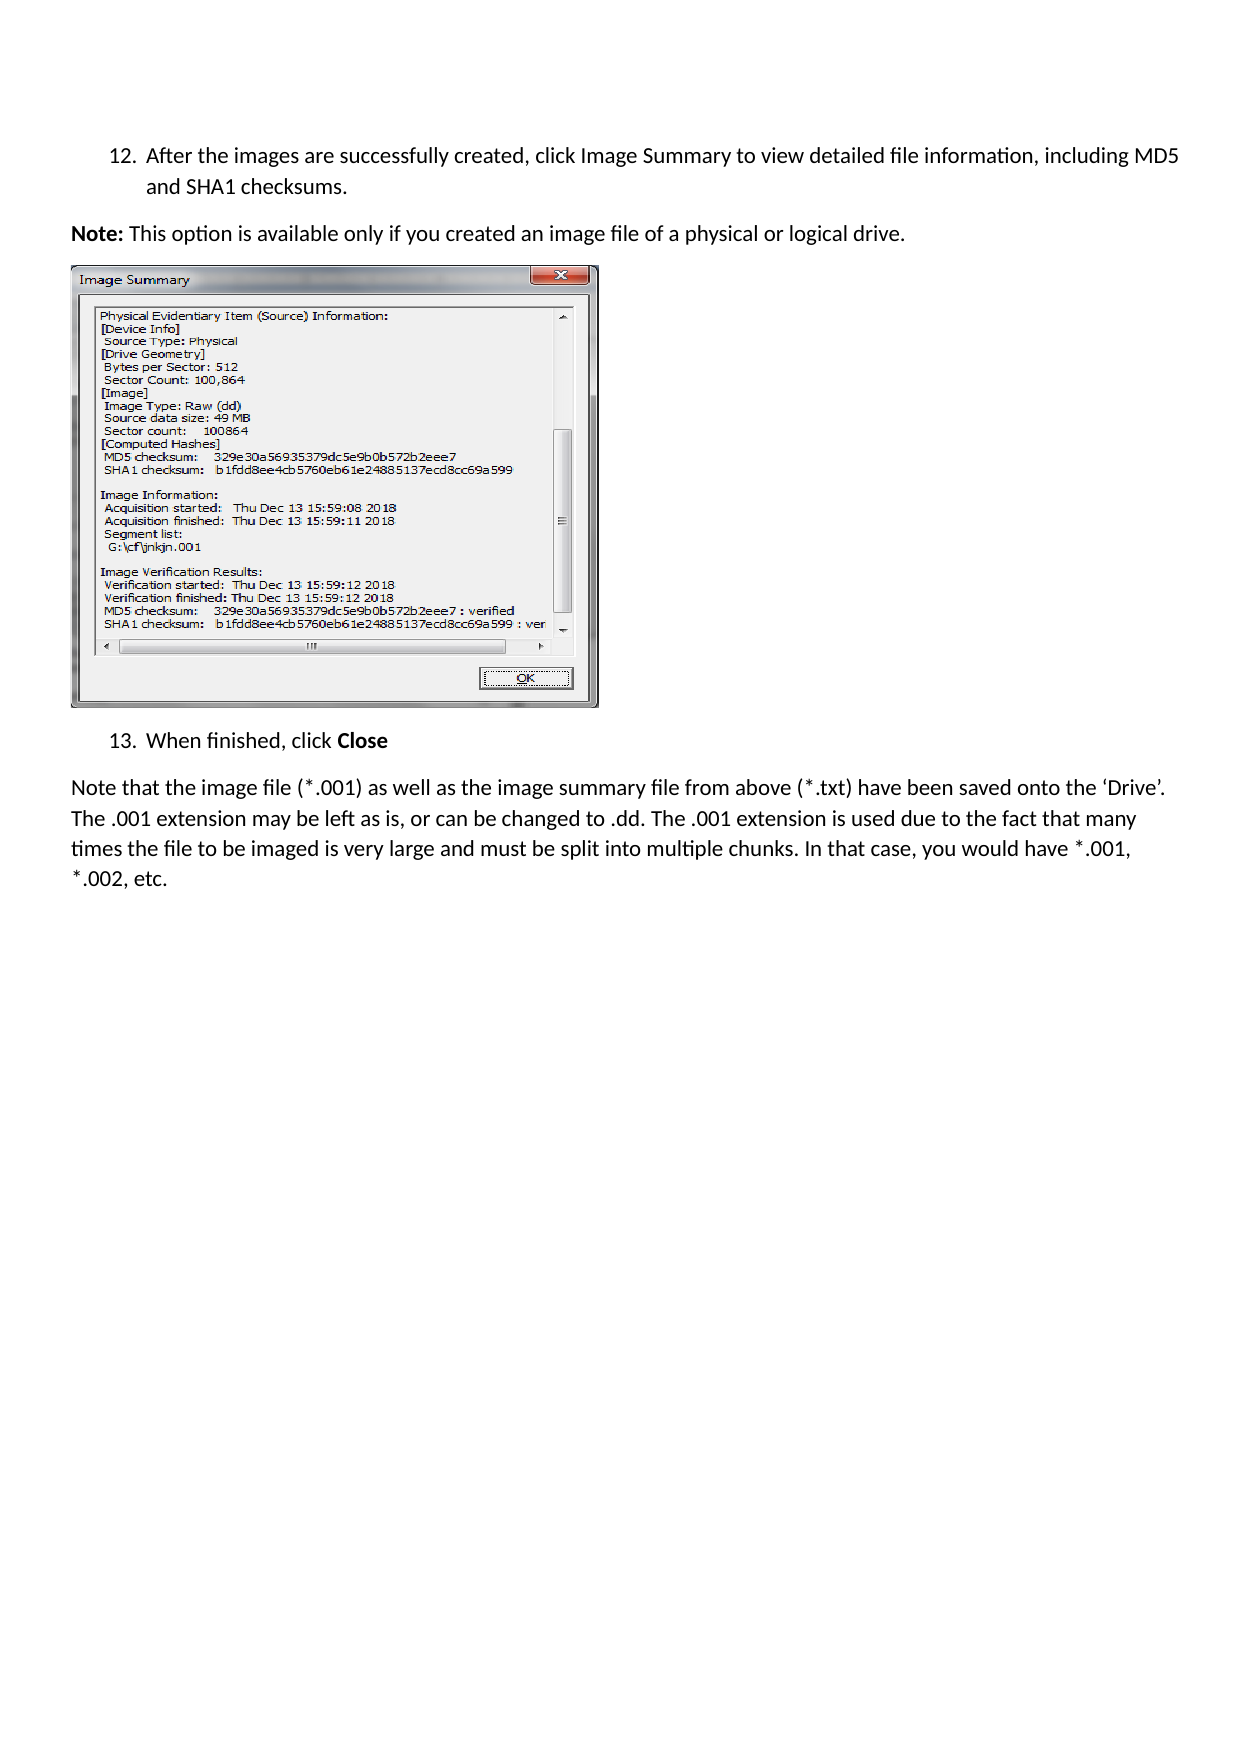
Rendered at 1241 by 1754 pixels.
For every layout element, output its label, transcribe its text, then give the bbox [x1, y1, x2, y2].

list After the images are successfully created, click Image Summary to view detailed file information, including MD5 and SHA1 checksums. [108, 142, 1184, 200]
text Note that the image file (*.001) as well as the image summary file from above (*.txt) have been saved onto the ‘Drive’. The .001 extension may be left as is, or can be changed to .dd. The .001 extension is used due to the fact that many times the file to be imaged is very large and must be split into multiple chunks. In that case, you would have *.001, *.002, etc. [71, 773, 1184, 892]
picture [70, 265, 599, 708]
list When finished, click Close [108, 727, 1184, 755]
text Note: This option is available only if you created an image file of a physical or logical drive. [71, 219, 1184, 247]
